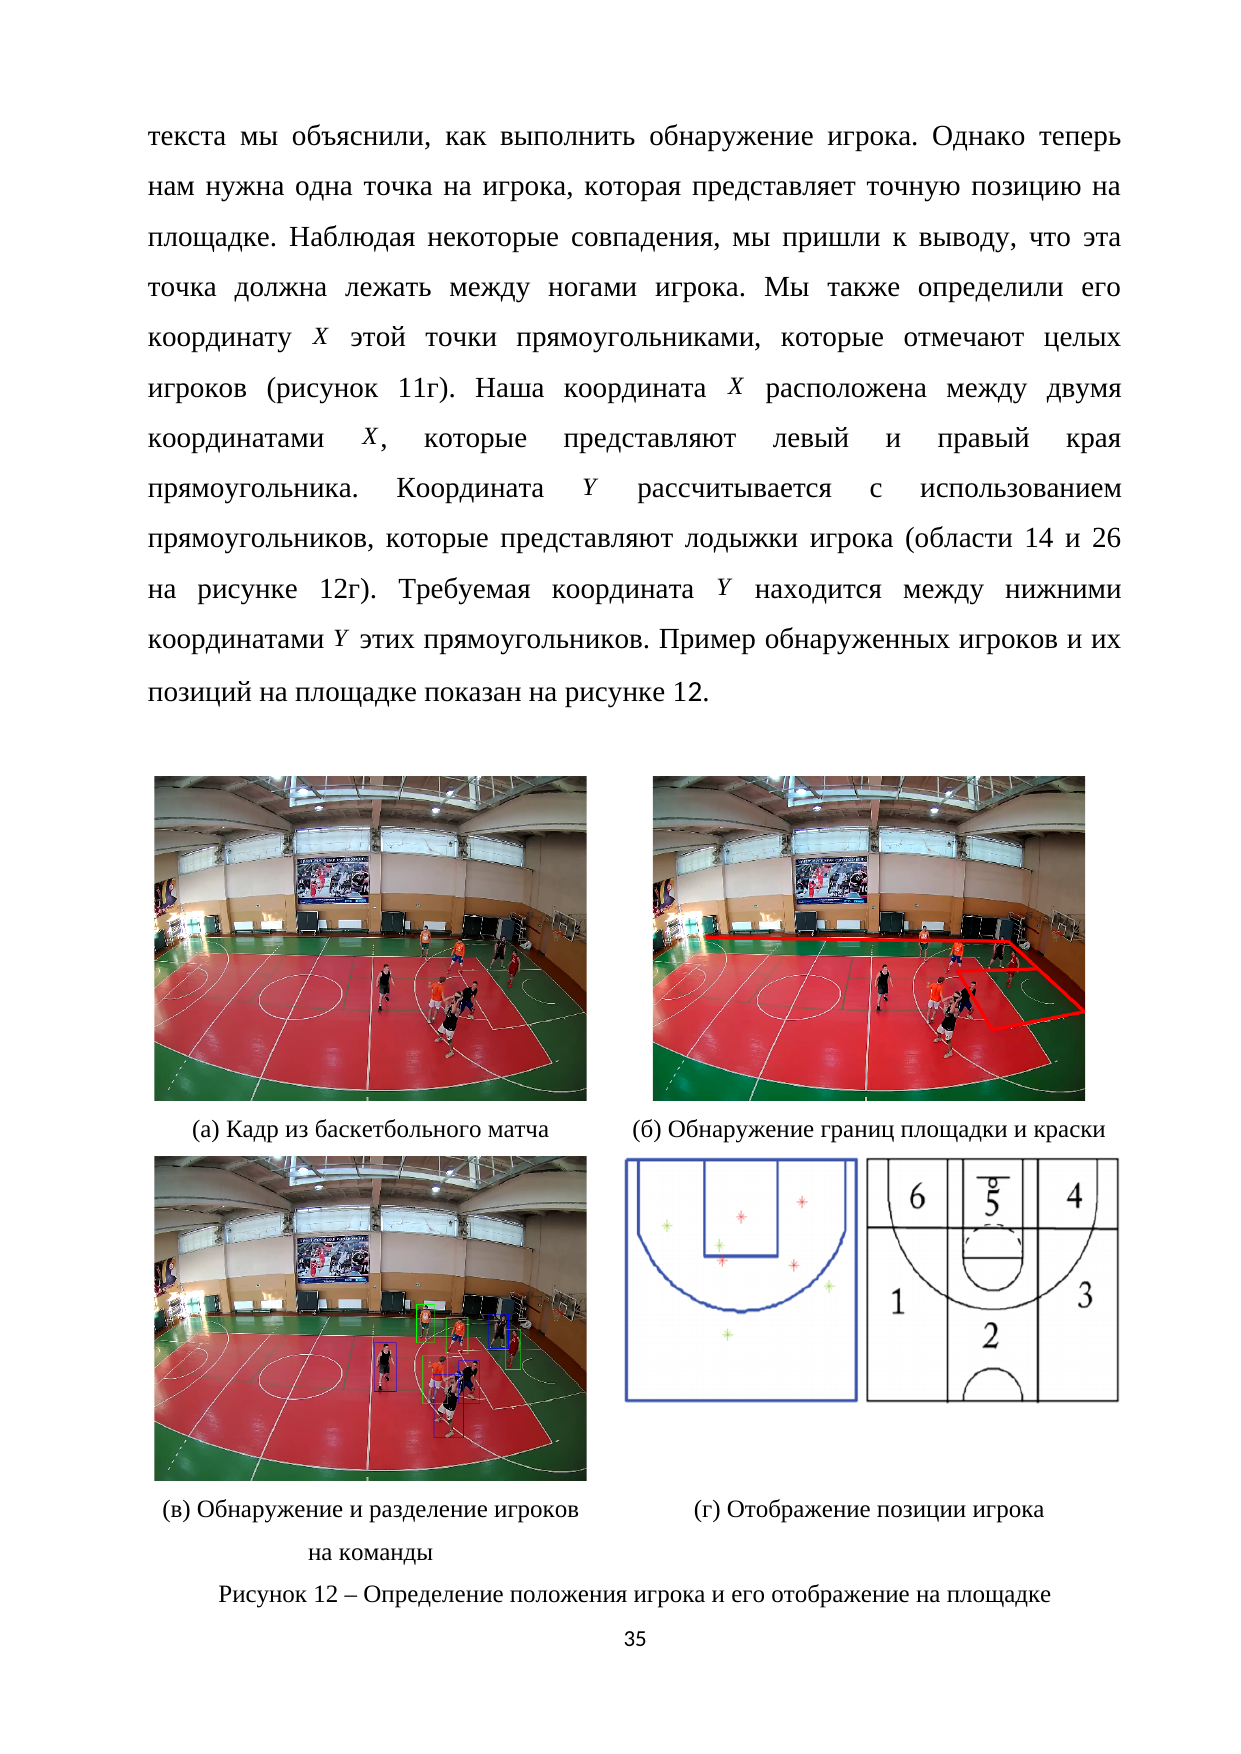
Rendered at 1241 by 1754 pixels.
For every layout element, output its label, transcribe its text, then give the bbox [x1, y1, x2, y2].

table_cell (г) Отображение позиции игрока [605, 1494, 1133, 1579]
picture [154, 776, 587, 1101]
table_cell (в) Обнаружение и разделение игроков на команды [136, 1494, 604, 1579]
table_header [605, 776, 1133, 1114]
table_cell Рисунок 12 – Определение положения игрока и его отображение на площадке [136, 1579, 1133, 1621]
table_cell (а) Кадр из баскетбольного матча [136, 1114, 604, 1156]
picture [616, 1156, 1122, 1407]
picture [154, 1156, 587, 1481]
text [148, 118, 1122, 708]
table_header [136, 776, 604, 1114]
picture [652, 776, 1086, 1101]
table_cell [136, 1156, 604, 1494]
table_cell [605, 1156, 1133, 1494]
table_cell (б) Обнаружение границ площадки и краски [605, 1114, 1133, 1156]
